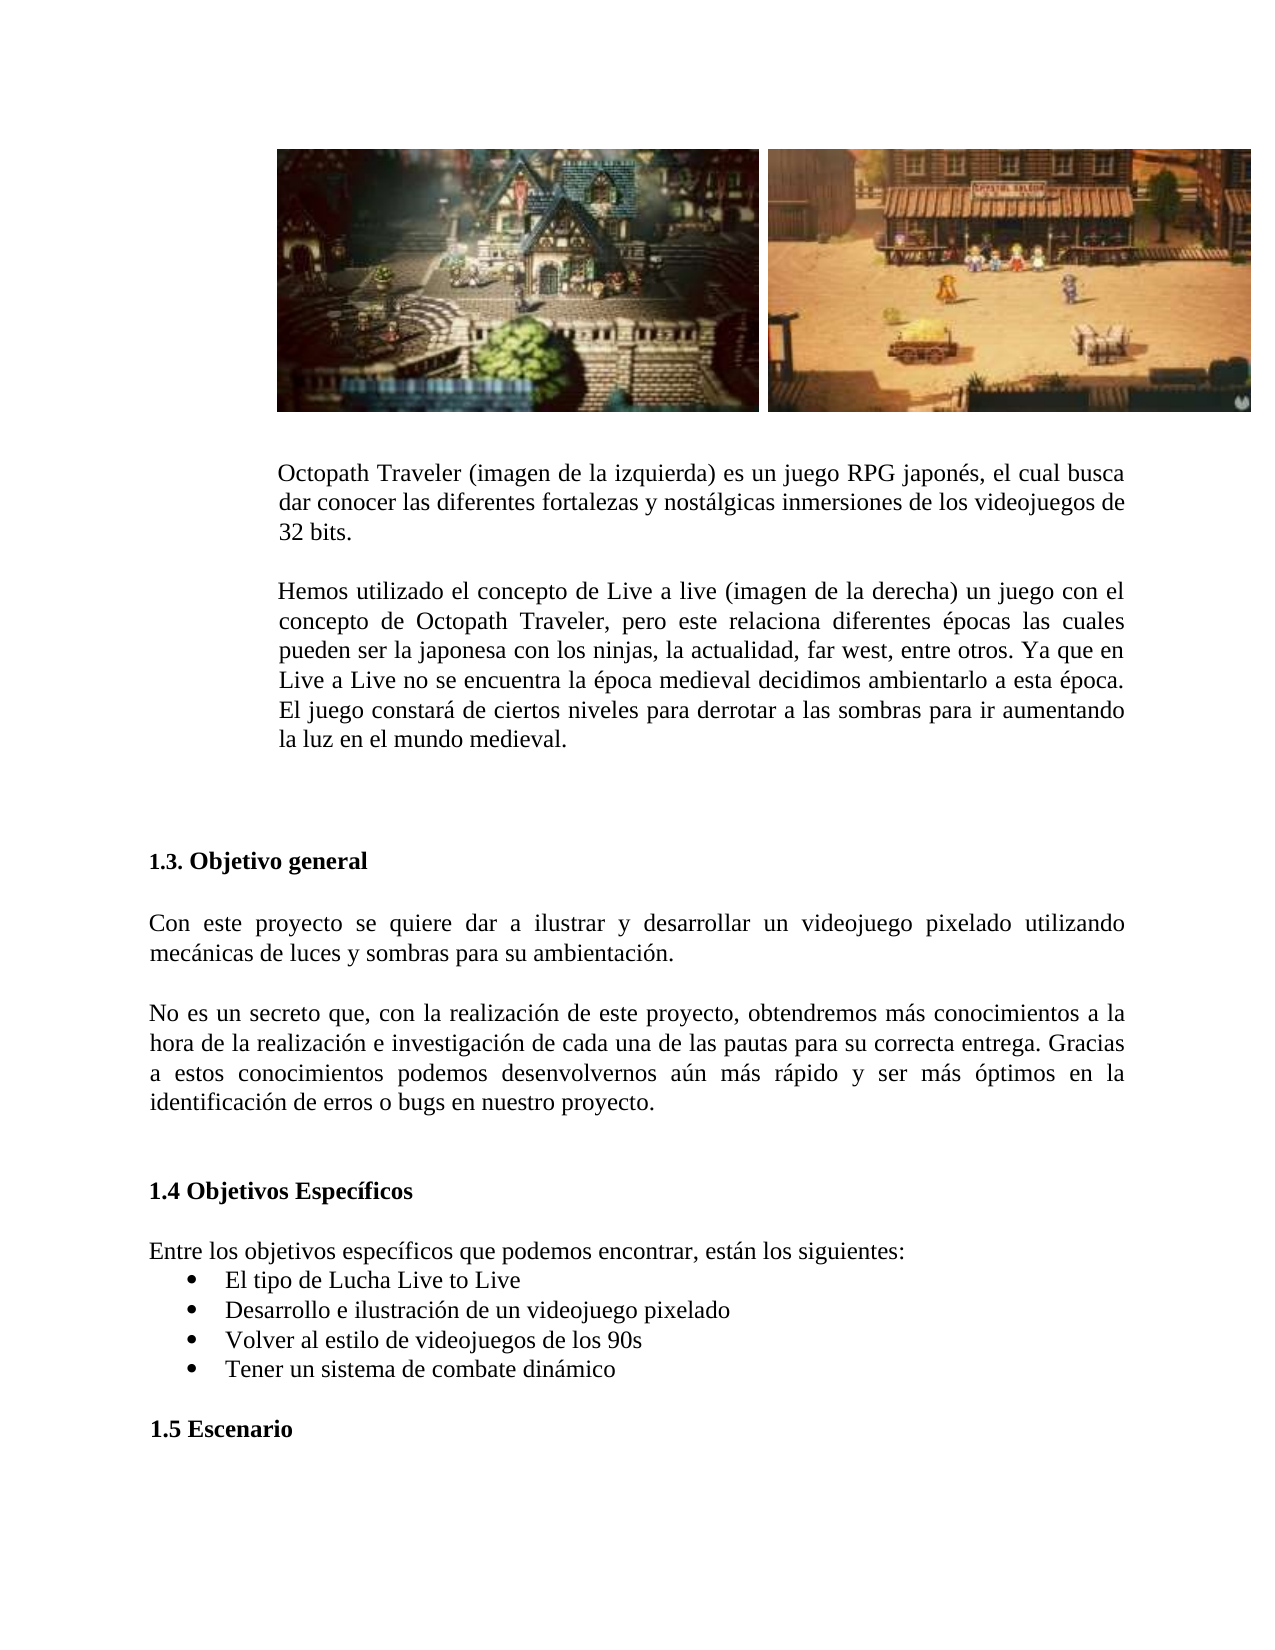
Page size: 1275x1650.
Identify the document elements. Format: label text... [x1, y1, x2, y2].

list Volver al estilo de videojuegos de los 90s [187, 1325, 1126, 1353]
text Hemos utilizado el concepto de Live a live (imagen de la derecha) un juego con el concepto de Octopath Traveler, pero este relaciona diferentes épocas las cuales pueden ser la japonesa con los ninjas, la actualidad, far west, entre otros. Ya que en Live a Live no se encuentra la época medieval decidimos ambientarlo a esta época. El juego constará de ciertos niveles para derrotar a las sombras para ir aumentando la luz en el mundo medieval. [277, 576, 1126, 753]
text No es un secreto que, con la realización de este proyecto, obtendremos más conocimientos a la hora de la realización e investigación de cada una de las pautas para su correcta entrega. Gracias a estos conocimientos podemos desenvolvernos aún más rápido y ser más óptimos en la identificación de erros o bugs en nuestro proyecto. [148, 998, 1126, 1116]
list Desarrollo e ilustración de un videojuego pixelado [187, 1295, 1126, 1324]
text 1.4 Objetivos Específicos [148, 1176, 1126, 1205]
list 1.5 Escenario [150, 1414, 1131, 1442]
text Octopath Traveler (imagen de la izquierda) es un juego RPG japonés, el cual busca dar conocer las diferentes fortalezas y nostálgicas inmersiones de los videojuegos de 32 bits. [277, 458, 1126, 546]
picture [277, 149, 759, 412]
picture [768, 149, 1251, 412]
text Con este proyecto se quiere dar a ilustrar y desarrollar un videojuego pixelado utilizando mecánicas de luces y sombras para su ambientación. [148, 908, 1126, 967]
list El tipo de Lucha Live to Live [187, 1265, 1126, 1294]
list Tener un sistema de combate dinámico [187, 1354, 1126, 1383]
subtitle 1.3. Objetivo general [148, 846, 1131, 874]
text Entre los objetivos específicos que podemos encontrar, están los siguientes: [148, 1236, 1126, 1264]
